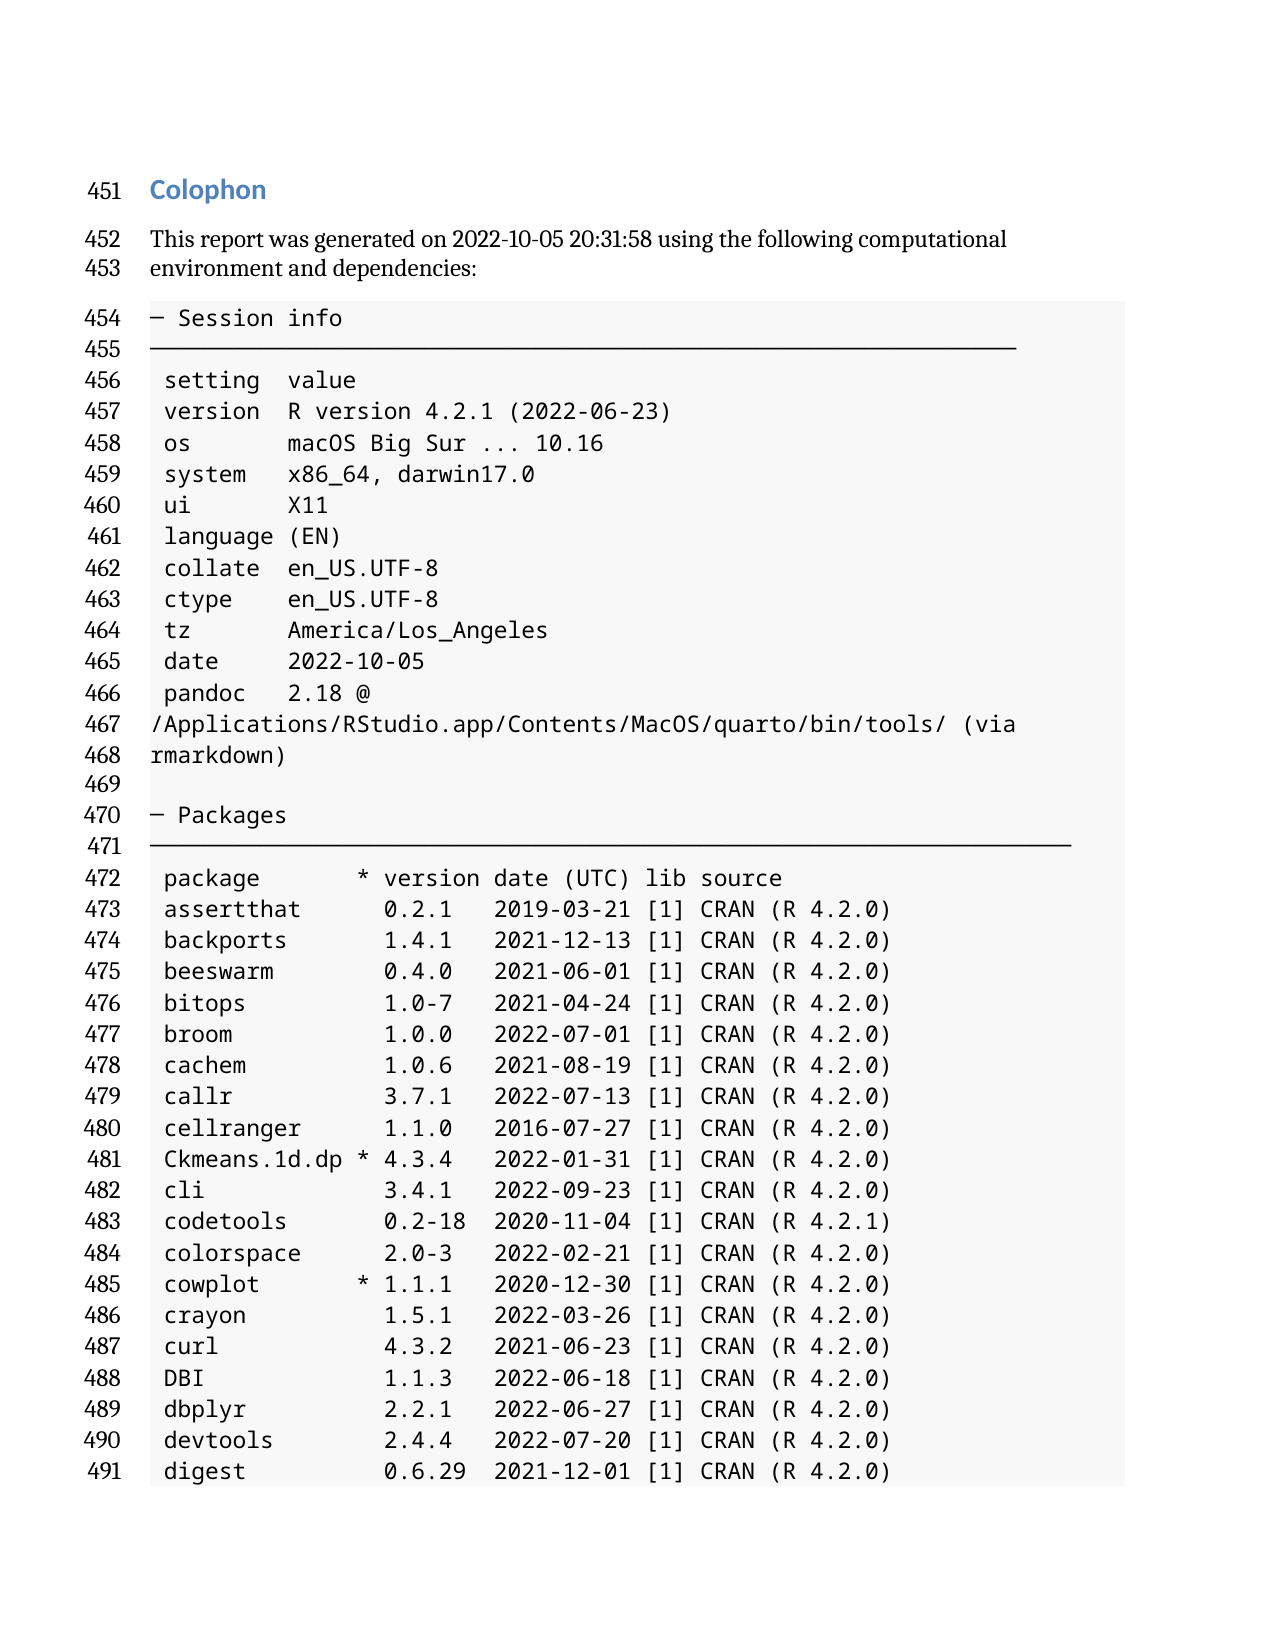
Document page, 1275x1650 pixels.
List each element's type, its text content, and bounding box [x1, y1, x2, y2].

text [150, 301, 1125, 1486]
text This report was generated on 2022-10-05 20:31:58 using the following computational environment and dependencies: [150, 225, 1125, 283]
subtitle Colophon [150, 171, 1125, 206]
